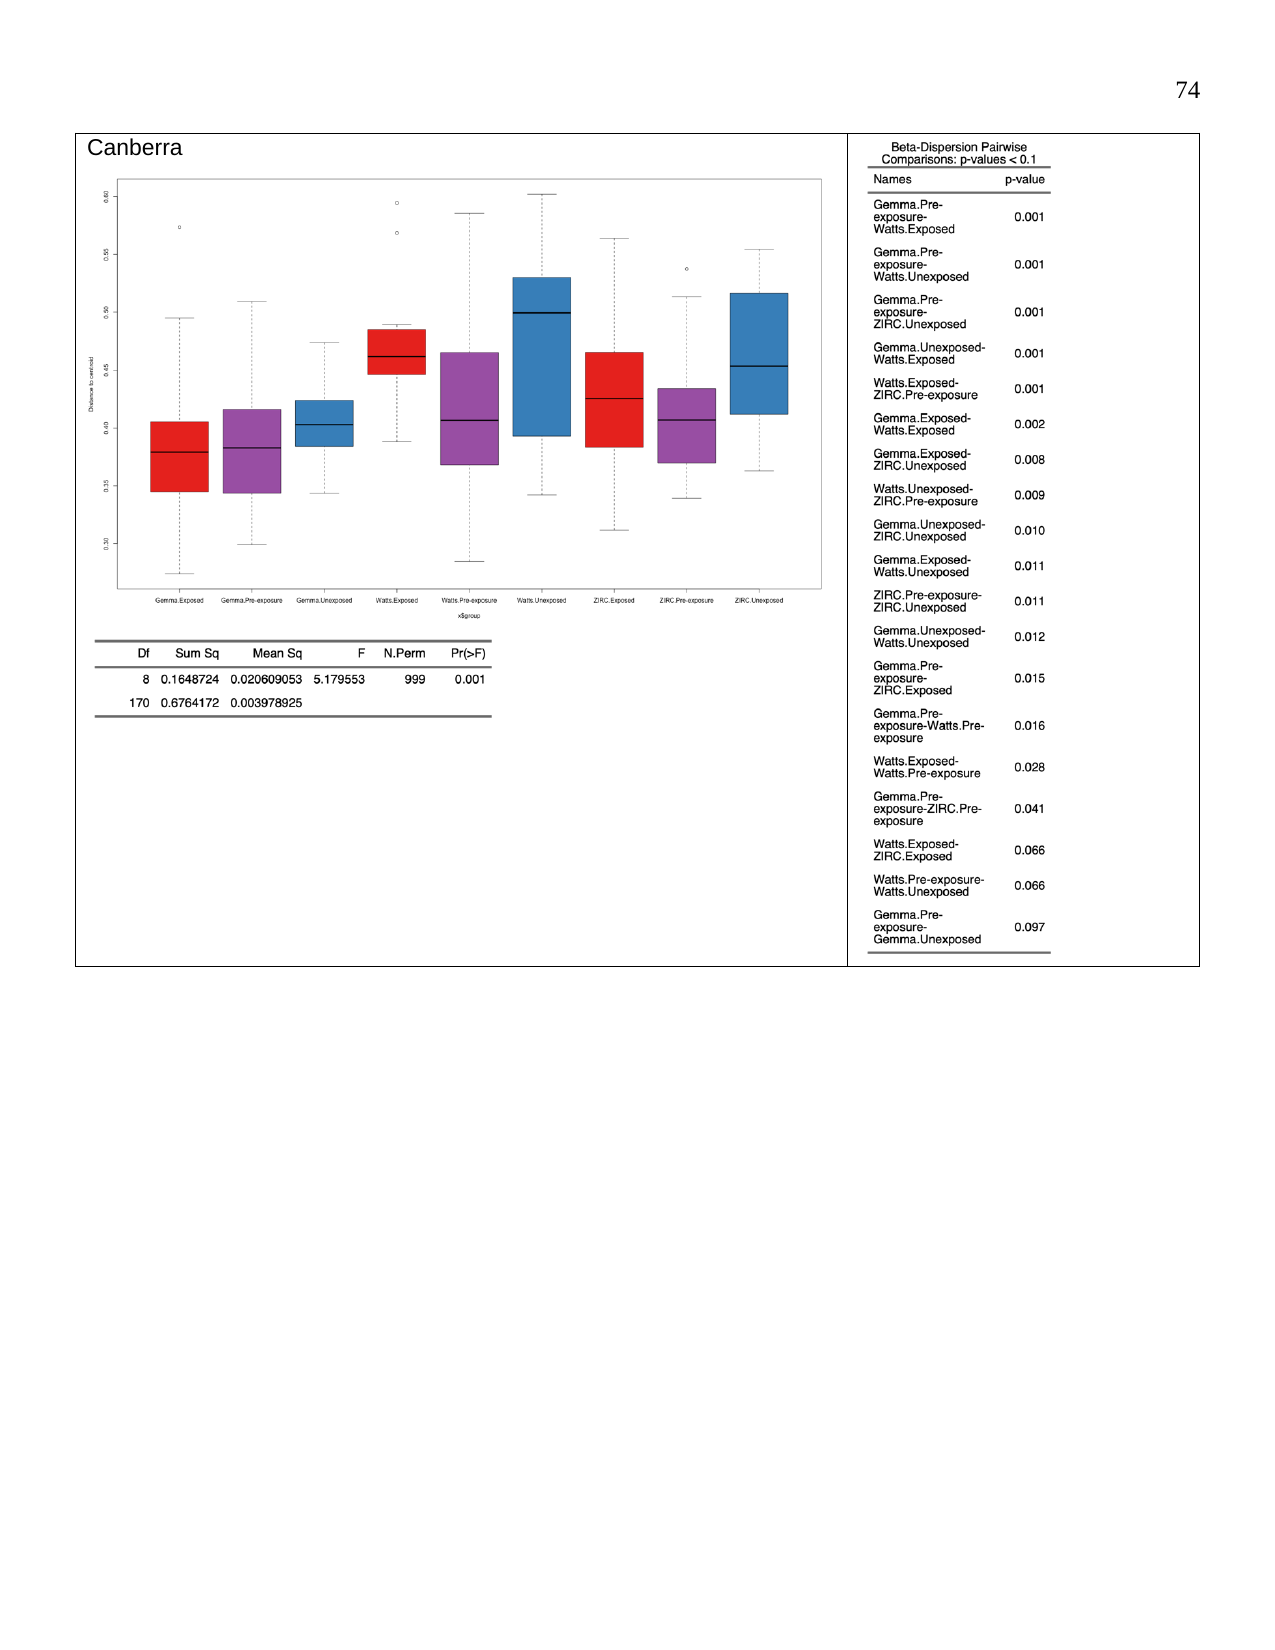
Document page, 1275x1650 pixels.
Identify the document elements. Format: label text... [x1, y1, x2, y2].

table_cell Canberra [76, 134, 847, 966]
table_cell [848, 134, 1199, 966]
picture [859, 133, 1059, 962]
picture [86, 163, 837, 627]
picture [86, 631, 500, 726]
